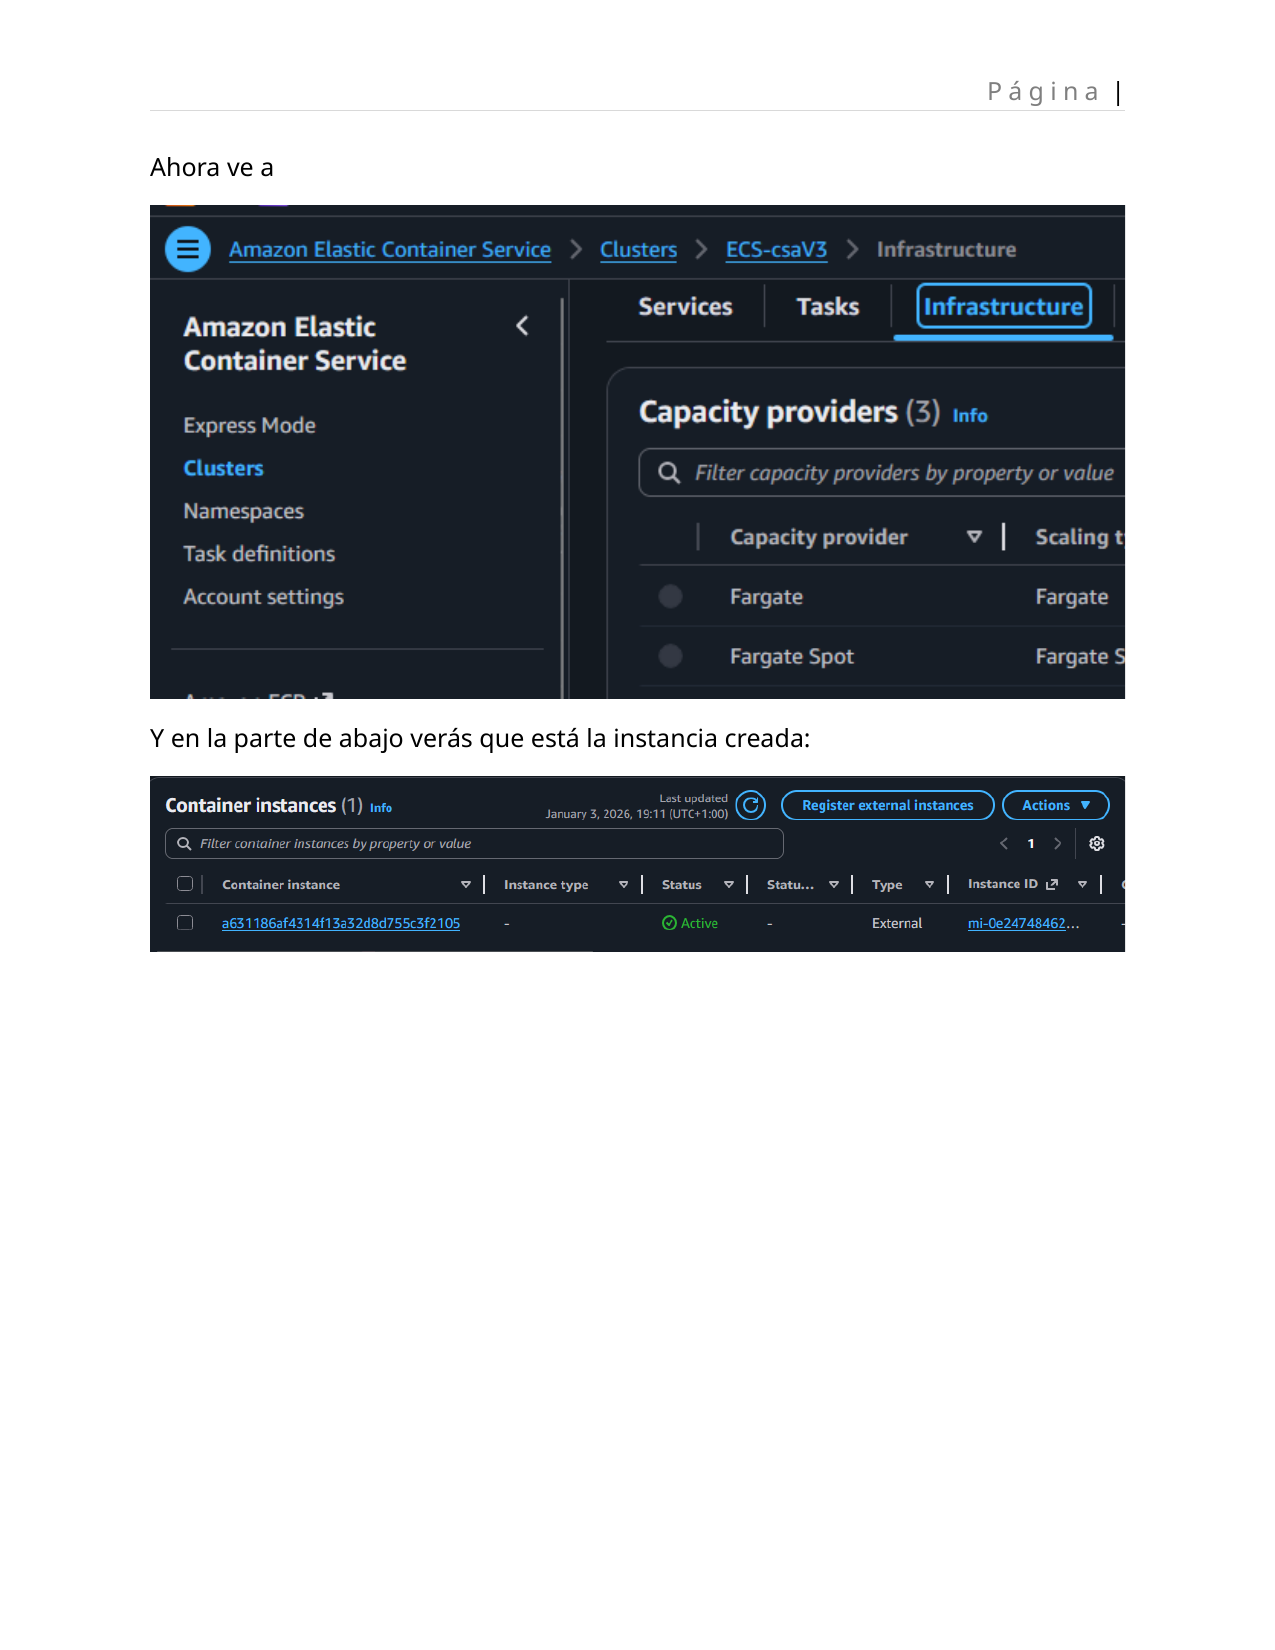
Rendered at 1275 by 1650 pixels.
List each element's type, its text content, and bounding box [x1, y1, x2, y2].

picture [150, 205, 1125, 699]
text Y en la parte de abajo verás que está la instancia creada: [150, 720, 1125, 754]
text Ahora ve a [150, 150, 1125, 184]
picture [150, 776, 1125, 952]
